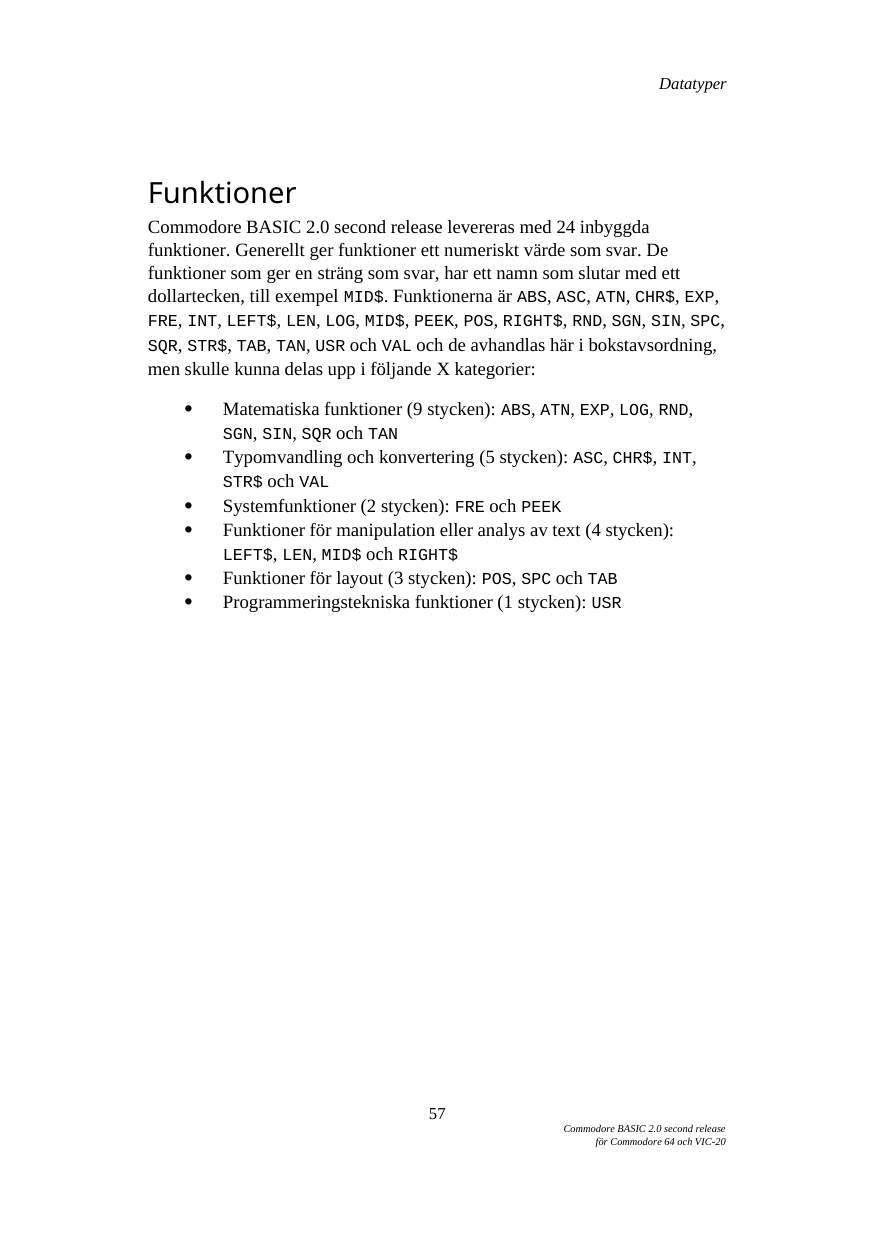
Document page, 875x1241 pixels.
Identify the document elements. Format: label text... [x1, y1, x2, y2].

subtitle Funktioner [148, 173, 726, 212]
list Funktioner för manipulation eller analys av text (4 stycken): LEFT$, LEN, MID$ och RIGHT$ [185, 519, 726, 565]
list Systemfunktioner (2 stycken): FRE och PEEK [185, 494, 726, 517]
list Matematiska funktioner (9 stycken): ABS, ATN, EXP, LOG, RND, SGN, SIN, SQR och TAN [185, 398, 726, 444]
list Funktioner för layout (3 stycken): POS, SPC och TAB [185, 567, 726, 590]
list Typomvandling och konvertering (5 stycken): ASC, CHR$, INT, STR$ och VAL [185, 446, 726, 493]
list Programmeringstekniska funktioner (1 stycken): USR [185, 591, 726, 614]
text Commodore BASIC 2.0 second release levereras med 24 inbyggda funktioner. Generellt ger funktioner ett numeriskt värde som svar. De funktioner som ger en sträng som svar, har ett namn som slutar med ett dollartecken, till exempel MID$. Funktionerna är ABS, ASC, ATN, CHR$, EXP, FRE, INT, LEFT$, LEN, LOG, MID$, PEEK, POS, RIGHT$, RND, SGN, SIN, SPC, SQR, STR$, TAB, TAN, USR och VAL och de avhandlas här i bokstavsordning, men skulle kunna delas upp i följande X kategorier: [148, 216, 726, 379]
